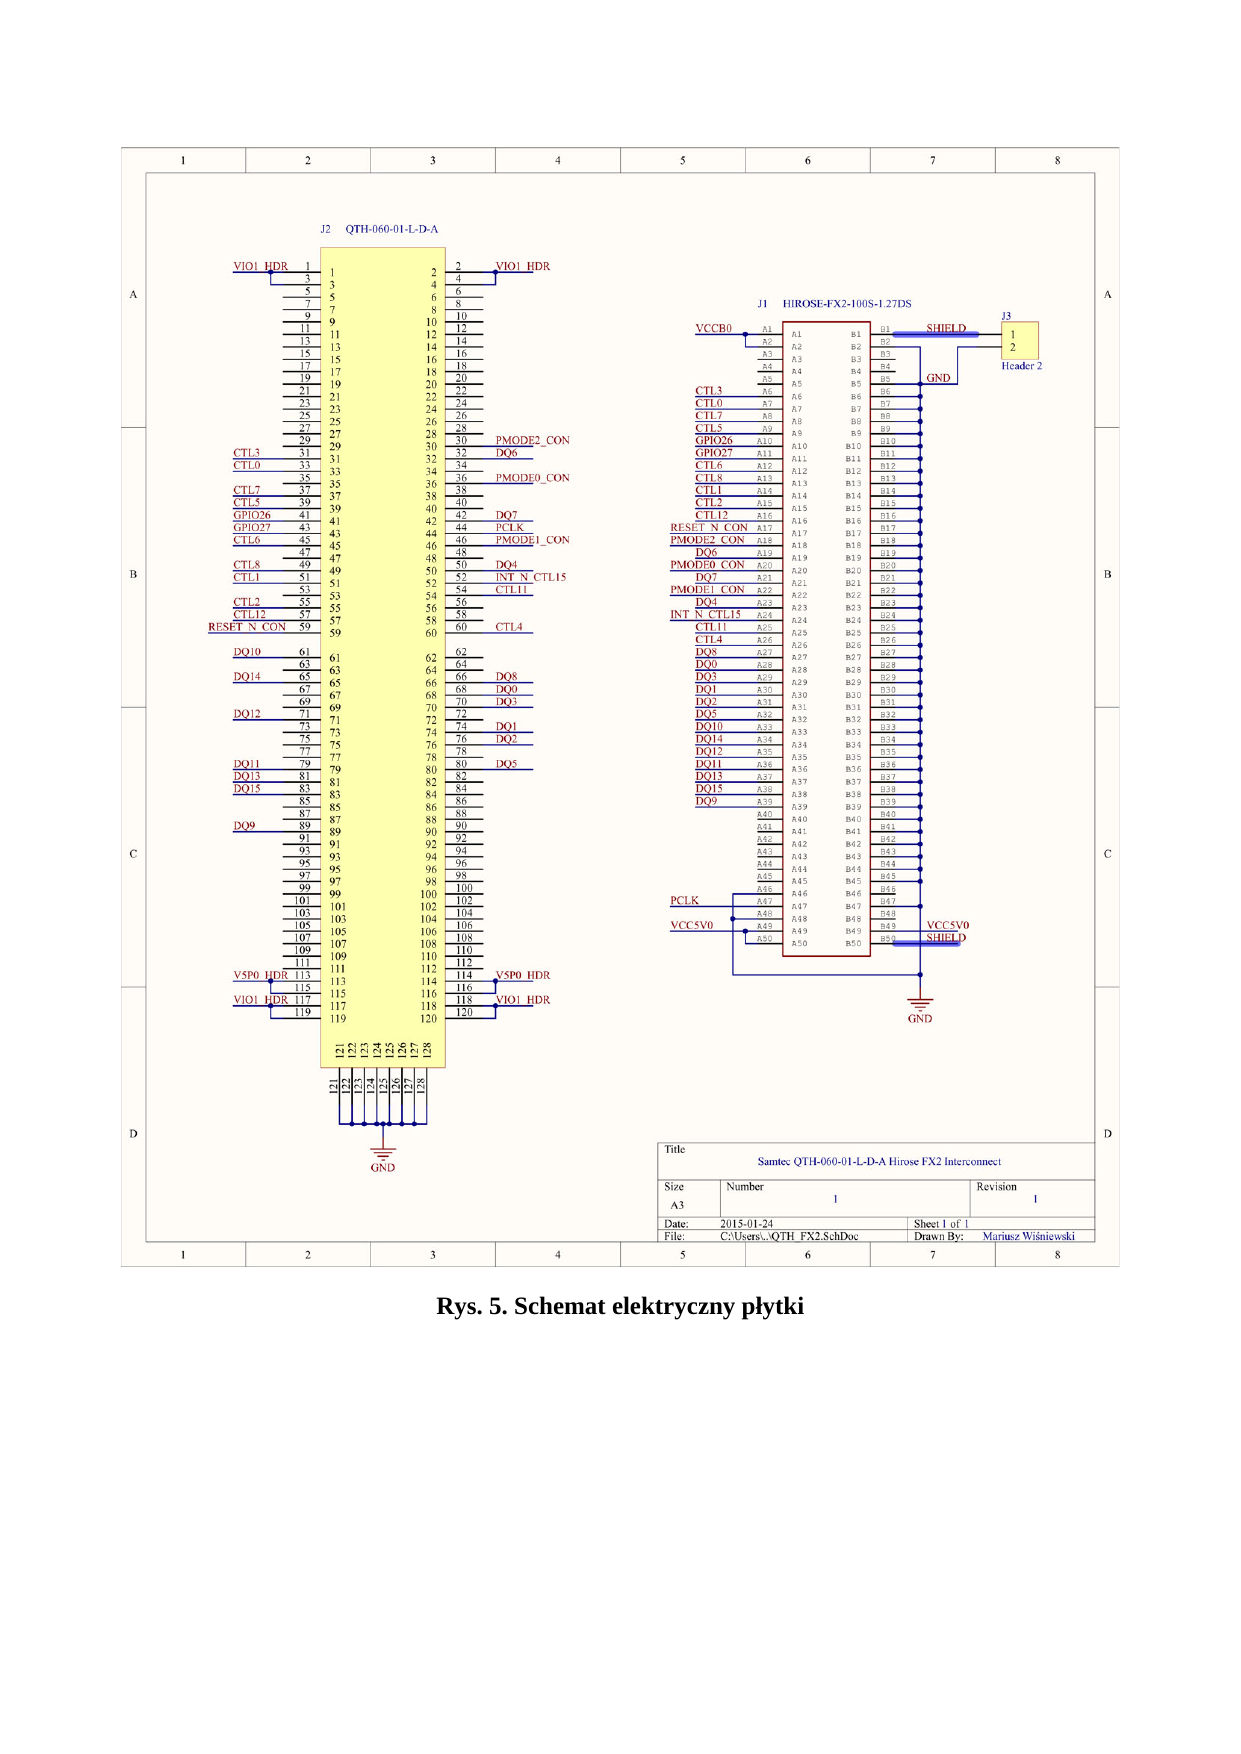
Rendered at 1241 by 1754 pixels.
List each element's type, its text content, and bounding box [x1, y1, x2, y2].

picture [121, 147, 1120, 1267]
